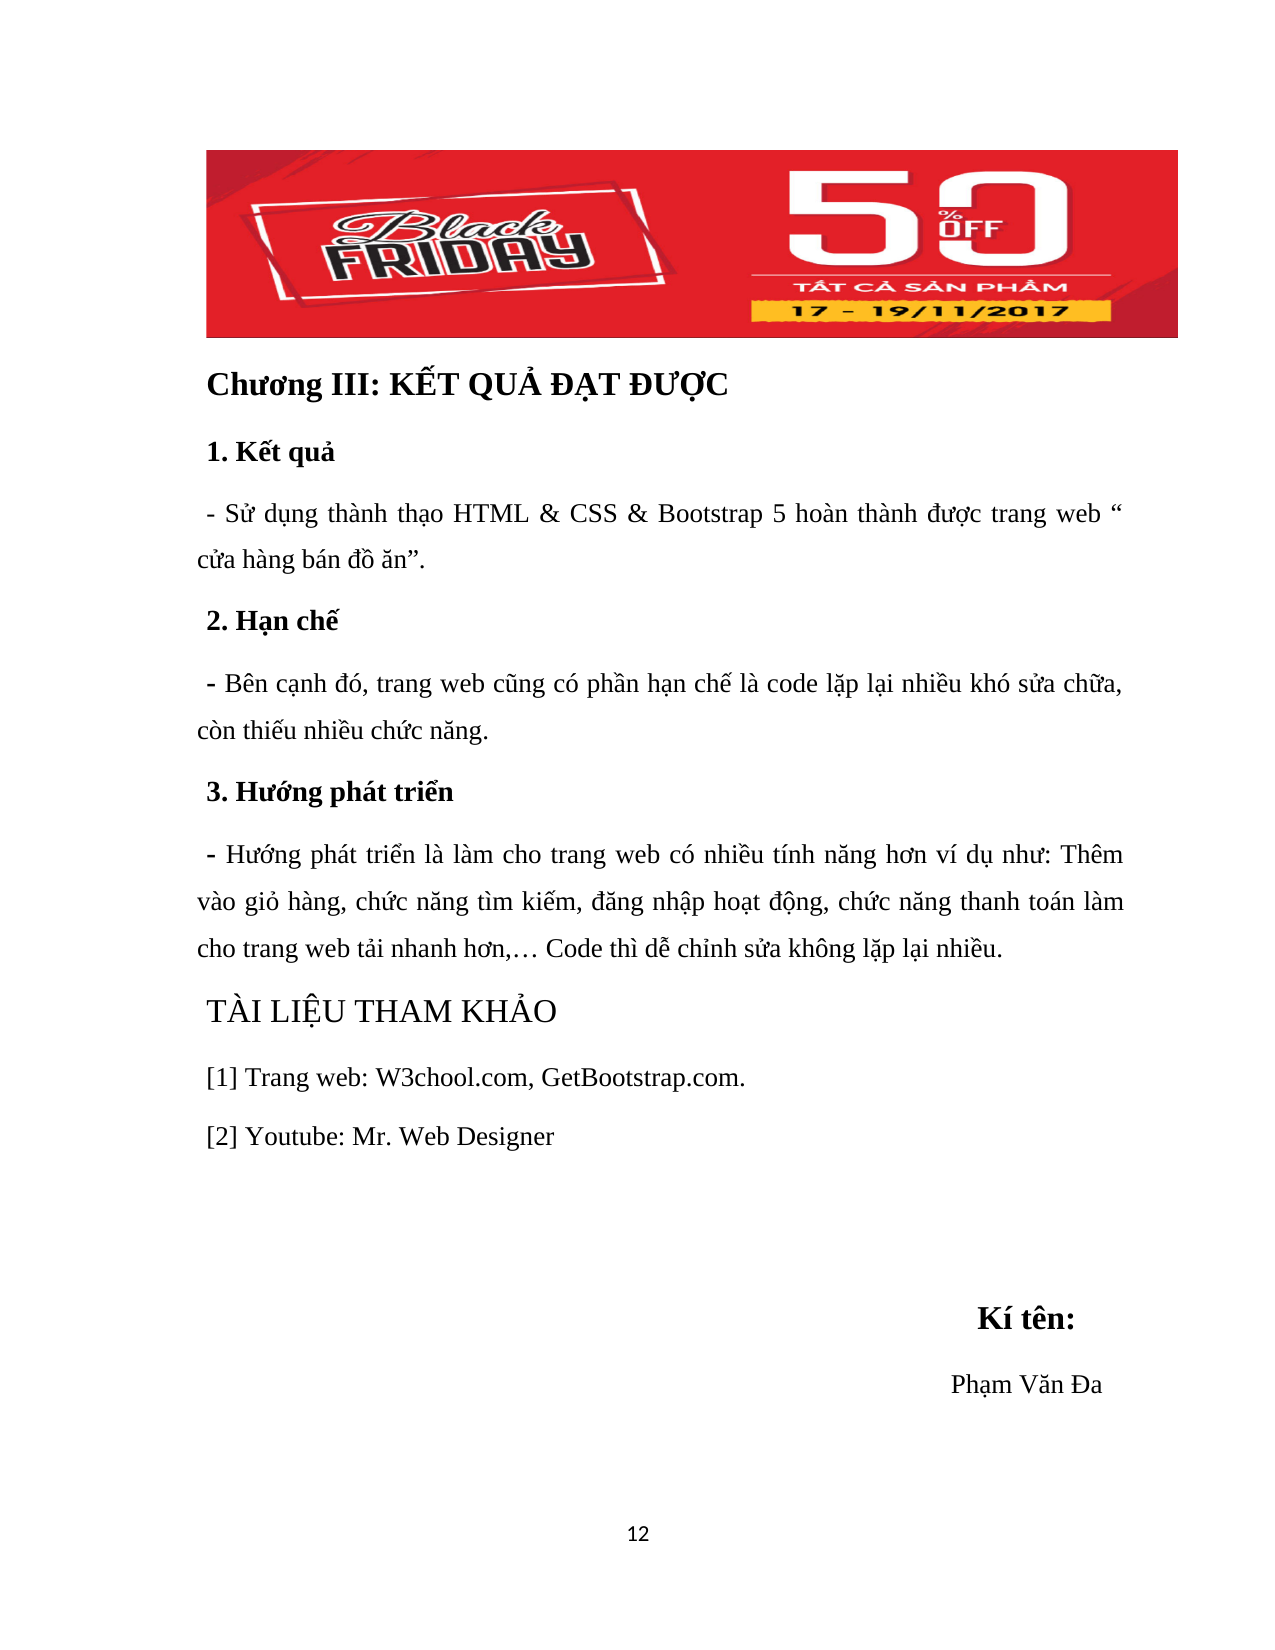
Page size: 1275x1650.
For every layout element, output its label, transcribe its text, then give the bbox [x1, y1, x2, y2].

text - Hướng phát triển là làm cho trang web có nhiều tính năng hơn ví dụ như: Thêm vào giỏ hàng, chức năng tìm kiếm, đăng nhập hoạt động, chức năng thanh toán làm cho trang web tải nhanh hơn,… Code thì dễ chỉnh sửa không lặp lại nhiều. [197, 836, 1125, 963]
text Phạm Văn Đa [919, 1368, 1125, 1399]
text - Sử dụng thành thạo HTML & CSS & Bootstrap 5 hoàn thành được trang web “ cửa hàng bán đồ ăn”. [197, 497, 1125, 574]
text TÀI LIỆU THAM KHẢO [197, 991, 1125, 1030]
picture [206, 150, 1178, 338]
text 2. Hạn chế [197, 603, 1125, 636]
text [2] Youtube: Mr. Web Designer [197, 1121, 1125, 1152]
text - Bên cạnh đó, trang web cũng có phần hạn chế là code lặp lại nhiều khó sửa chữa, còn thiếu nhiều chức năng. [197, 665, 1125, 746]
text 1. Kết quả [197, 434, 1125, 467]
text 3. Hướng phát triển [197, 774, 1125, 807]
text Chương III: KẾT QUẢ ĐẠT ĐƯỢC [197, 364, 1125, 402]
text Kí tên: [919, 1298, 1125, 1336]
text [1] Trang web: W3chool.com, GetBootstrap.com. [197, 1061, 1125, 1092]
